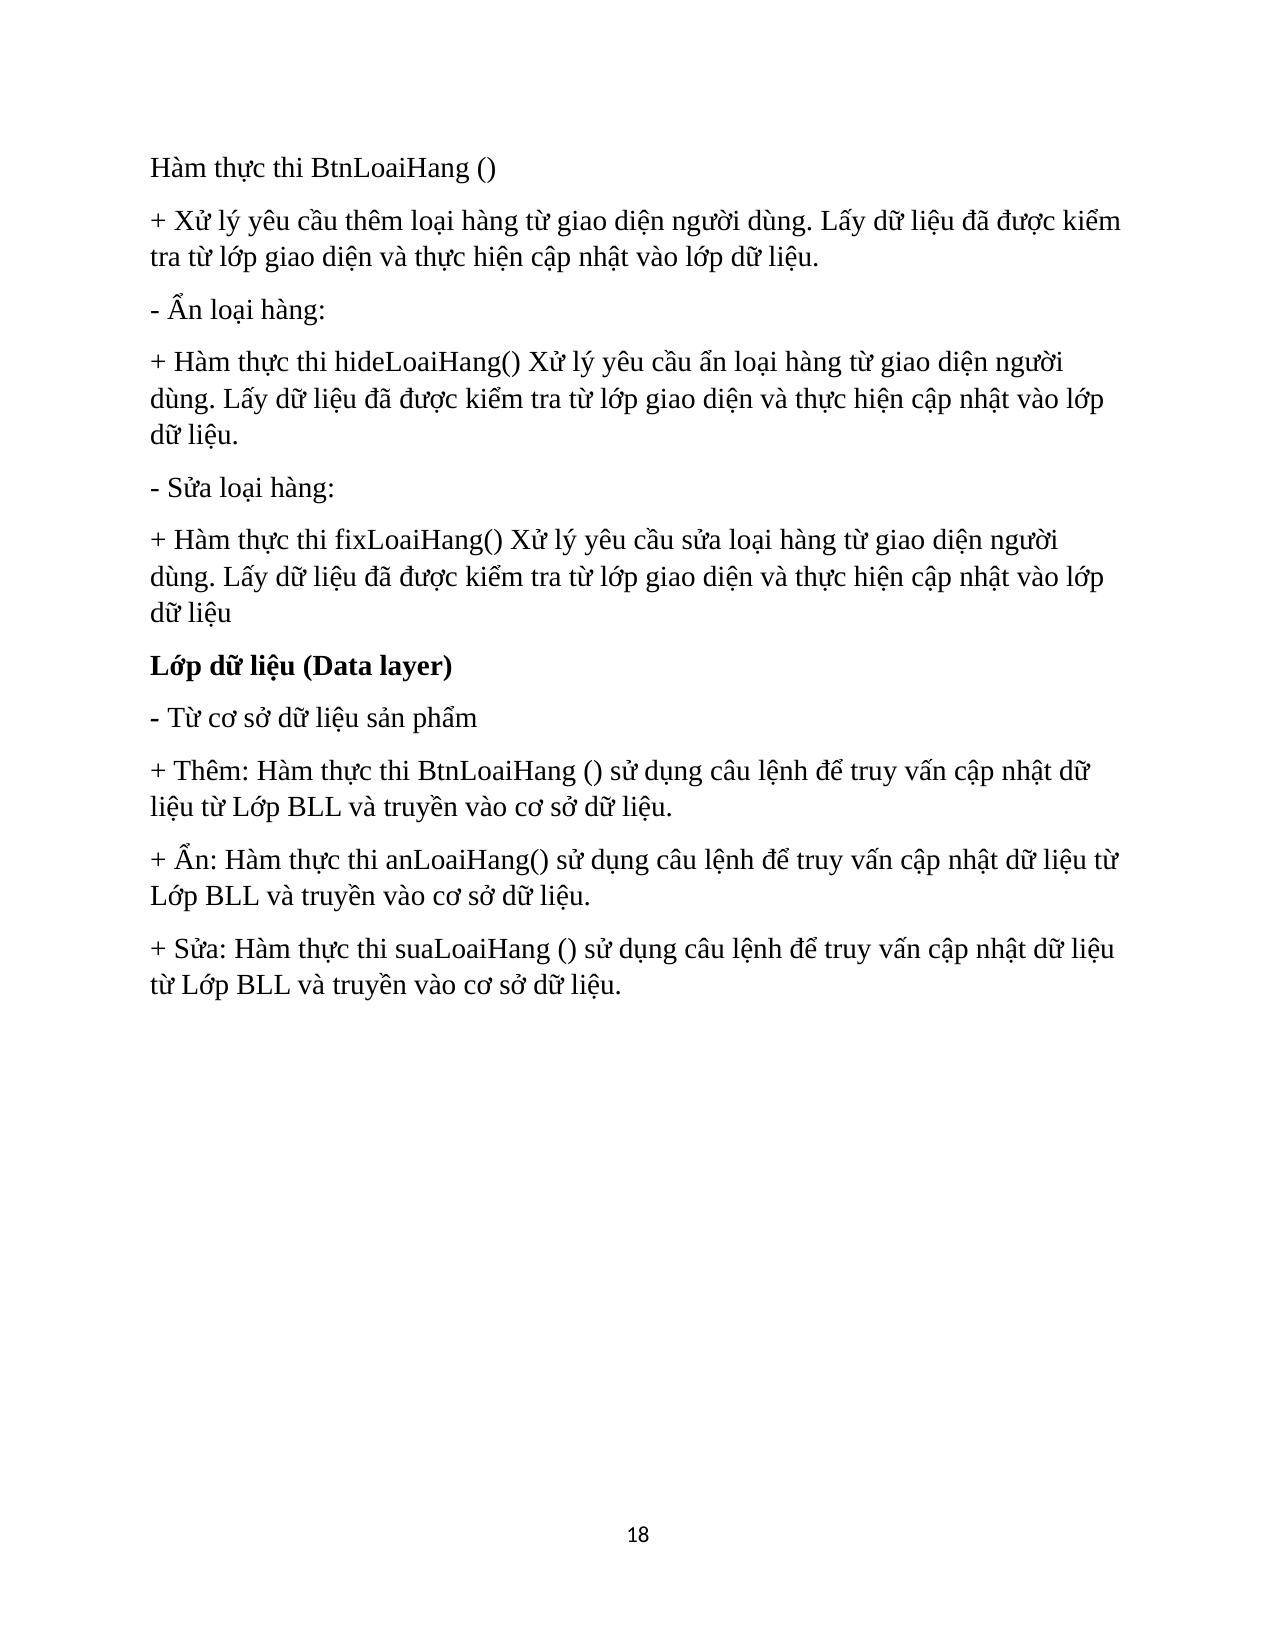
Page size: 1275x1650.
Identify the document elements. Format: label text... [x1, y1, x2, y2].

text + Ẩn: Hàm thực thi anLoaiHang() sử dụng câu lệnh để truy vấn cập nhật dữ liệu từ Lớp BLL và truyền vào cơ sở dữ liệu. [150, 842, 1125, 912]
text + Thêm: Hàm thực thi BtnLoaiHang () sử dụng câu lệnh để truy vấn cập nhật dữ liệu từ Lớp BLL và truyền vào cơ sở dữ liệu. [150, 753, 1125, 823]
text - Từ cơ sở dữ liệu sản phẩm [150, 700, 1125, 734]
text Hàm thực thi BtnLoaiHang () [150, 150, 1125, 183]
text + Sửa: Hàm thực thi suaLoaiHang () sử dụng câu lệnh để truy vấn cập nhật dữ liệu từ Lớp BLL và truyền vào cơ sở dữ liệu. [150, 931, 1125, 1001]
text - Sửa loại hàng: [150, 470, 1125, 503]
text + Hàm thực thi fixLoaiHang() Xử lý yêu cầu sửa loại hàng từ giao diện người dùng. Lấy dữ liệu đã được kiểm tra từ lớp giao diện và thực hiện cập nhật vào lớp dữ liệu [150, 522, 1125, 628]
text + Xử lý yêu cầu thêm loại hàng từ giao diện người dùng. Lấy dữ liệu đã được kiểm tra từ lớp giao diện và thực hiện cập nhật vào lớp dữ liệu. [150, 203, 1125, 272]
text + Hàm thực thi hideLoaiHang() Xử lý yêu cầu ẩn loại hàng từ giao diện người dùng. Lấy dữ liệu đã được kiểm tra từ lớp giao diện và thực hiện cập nhật vào lớp dữ liệu. [150, 344, 1125, 450]
text - Ẩn loại hàng: [150, 292, 1125, 325]
text Lớp dữ liệu (Data layer) [150, 648, 1125, 681]
